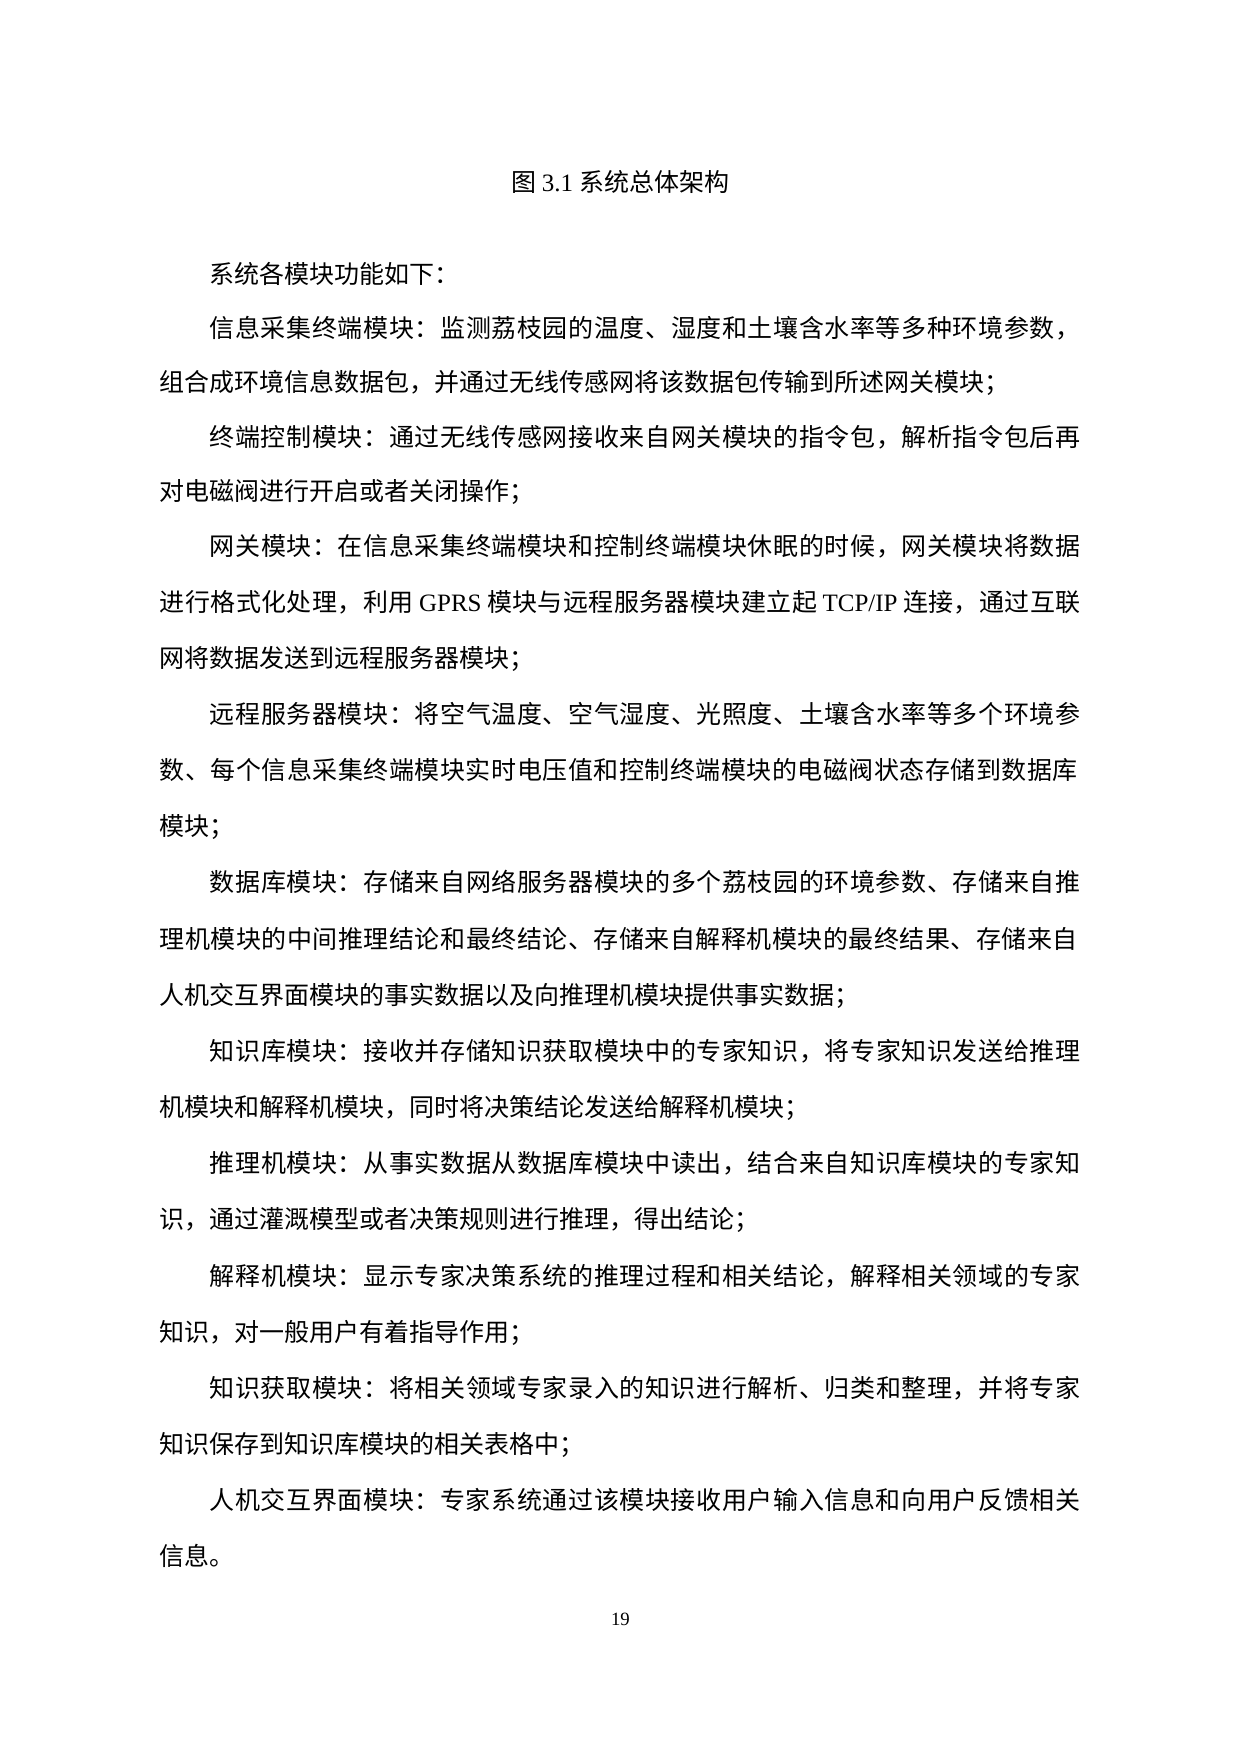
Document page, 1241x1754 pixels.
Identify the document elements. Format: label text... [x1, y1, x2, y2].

text 知识库模块：接收并存储知识获取模块中的专家知识，将专家知识发送给推理机模块和解释机模块，同时将决策结论发送给解释机模块； [159, 1031, 1081, 1124]
text 系统各模块功能如下： [159, 254, 1081, 290]
text 终端控制模块：通过无线传感网接收来自网关模块的指令包，解析指令包后再对电磁阀进行开启或者关闭操作； [159, 417, 1081, 508]
text 数据库模块：存储来自网络服务器模块的多个荔枝园的环境参数、存储来自推理机模块的中间推理结论和最终结论、存储来自解释机模块的最终结果、存储来自人机交互界面模块的事实数据以及向推理机模块提供事实数据； [159, 863, 1081, 1011]
text 图 3.1 系统总体架构 [159, 162, 1081, 198]
text 远程服务器模块：将空气温度、空气湿度、光照度、土壤含水率等多个环境参数、每个信息采集终端模块实时电压值和控制终端模块的电磁阀状态存储到数据库模块； [159, 694, 1081, 843]
text 网关模块：在信息采集终端模块和控制终端模块休眠的时候，网关模块将数据进行格式化处理，利用GPRS模块与远程服务器模块建立起TCP/IP连接，通过互联网将数据发送到远程服务器模块； [159, 526, 1081, 674]
text 人机交互界面模块：专家系统通过该模块接收用户输入信息和向用户反馈相关信息。 [159, 1481, 1081, 1573]
text 信息采集终端模块：监测荔枝园的温度、湿度和土壤含水率等多种环境参数，组合成环境信息数据包，并通过无线传感网将该数据包传输到所述网关模块； [159, 308, 1081, 399]
text 推理机模块：从事实数据从数据库模块中读出，结合来自知识库模块的专家知识，通过灌溉模型或者决策规则进行推理，得出结论； [159, 1144, 1081, 1236]
text 解释机模块：显示专家决策系统的推理过程和相关结论，解释相关领域的专家知识，对一般用户有着指导作用； [159, 1256, 1081, 1348]
text 知识获取模块：将相关领域专家录入的知识进行解析、归类和整理，并将专家知识保存到知识库模块的相关表格中； [159, 1368, 1081, 1461]
